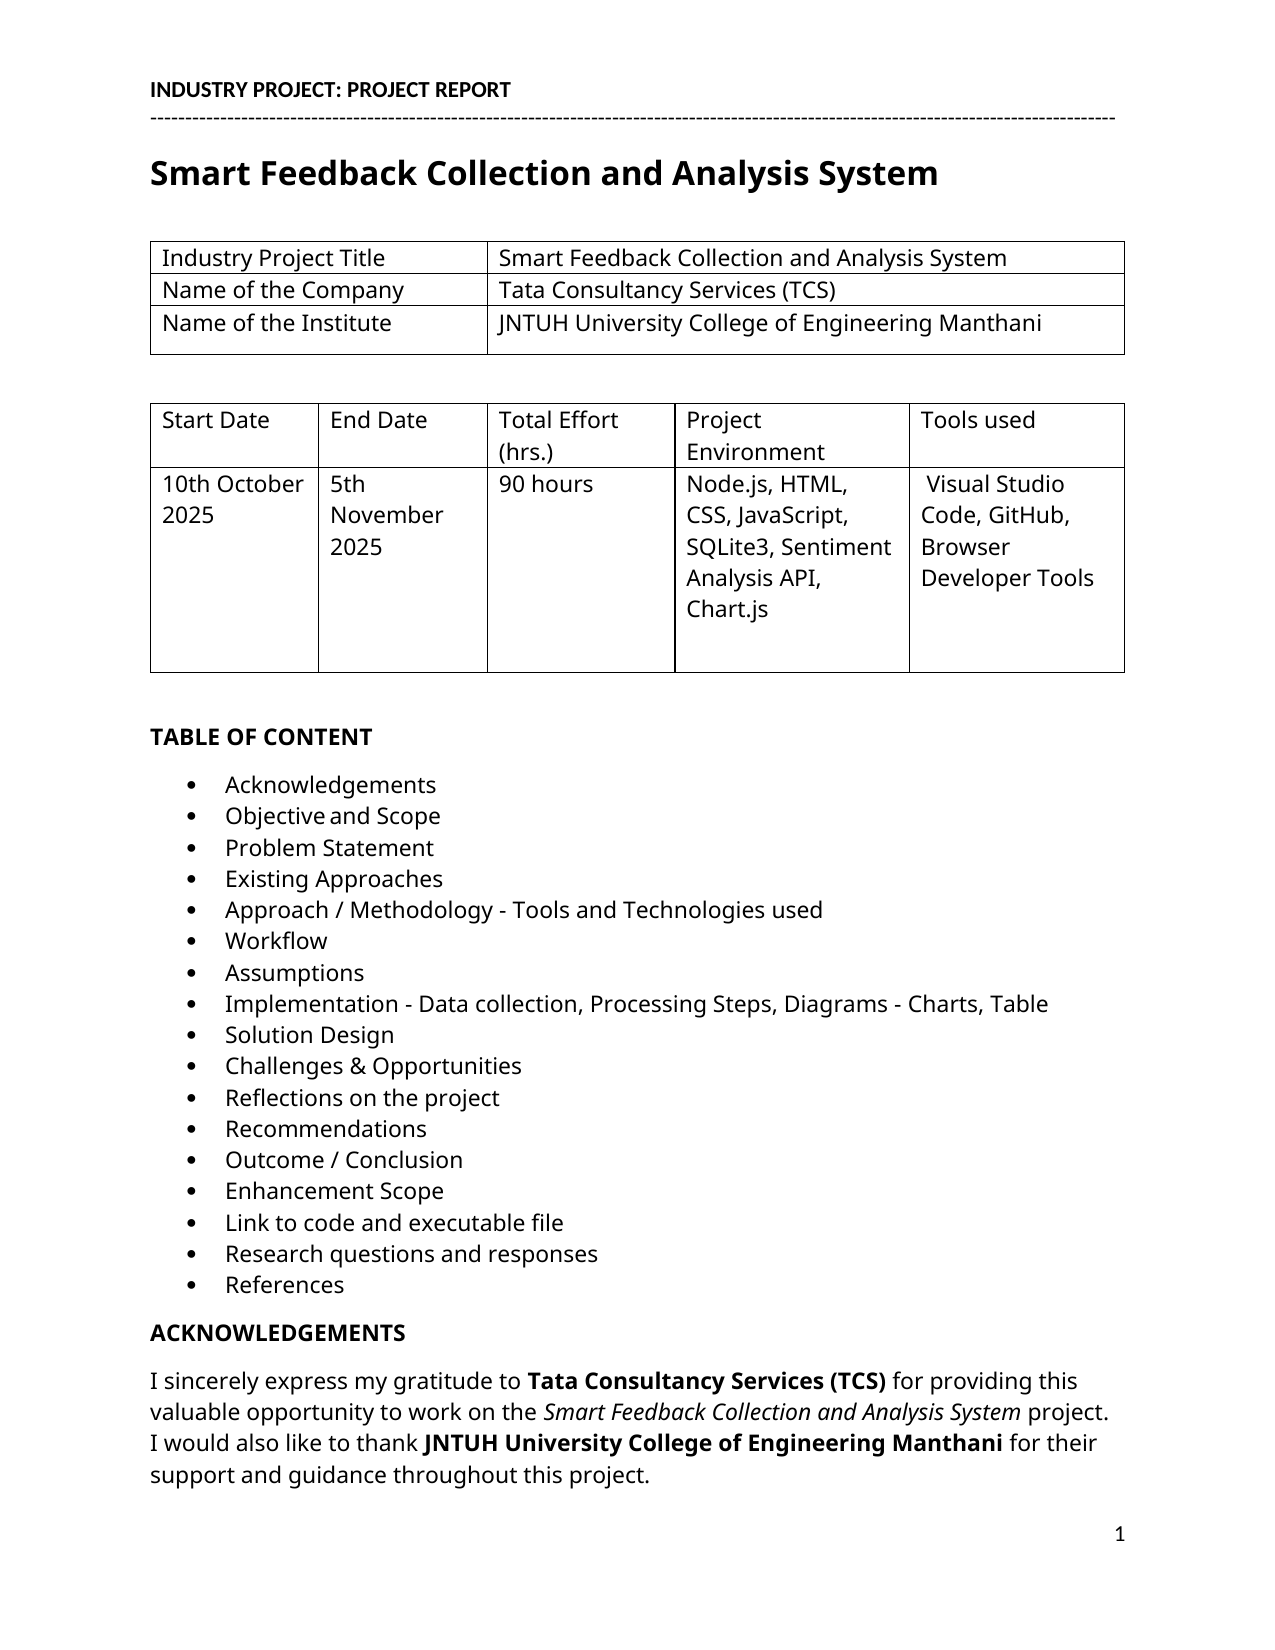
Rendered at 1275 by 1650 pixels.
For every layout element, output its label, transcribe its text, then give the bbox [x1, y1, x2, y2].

list Objective and Scope [187, 800, 1125, 831]
list Outcome / Conclusion [187, 1144, 1125, 1175]
list Existing Approaches [187, 863, 1125, 894]
table_header Tools used [910, 404, 1124, 467]
table_cell 5th November 2025 [319, 468, 487, 672]
text TABLE OF CONTENT [150, 721, 1125, 752]
list References [187, 1269, 1125, 1300]
list Solution Design [187, 1019, 1125, 1050]
list Challenges & Opportunities [187, 1050, 1125, 1081]
table_header End Date [319, 404, 487, 467]
list Reflections on the project [187, 1081, 1125, 1113]
table_cell Name of the Institute [151, 306, 487, 354]
table_cell Name of the Company [151, 274, 487, 305]
list Link to code and executable file [187, 1206, 1125, 1238]
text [150, 1365, 1125, 1490]
list Approach / Methodology - Tools and Technologies used [187, 894, 1125, 925]
list Research questions and responses [187, 1238, 1125, 1269]
table_header Total Effort (hrs.) [488, 404, 674, 467]
list Recommendations [187, 1113, 1125, 1144]
list Acknowledgements [187, 769, 1125, 800]
list Problem Statement [187, 831, 1125, 863]
text Smart Feedback Collection and Analysis System [150, 150, 1125, 195]
list Assumptions [187, 956, 1125, 988]
table_cell Visual Studio Code, GitHub, Browser Developer Tools [910, 468, 1124, 672]
table_header Project Environment [676, 404, 909, 467]
list Enhancement Scope [187, 1175, 1125, 1206]
table_cell Tata Consultancy Services (TCS) [488, 274, 1124, 305]
table_header Industry Project Title [151, 242, 487, 273]
list Workflow [187, 925, 1125, 956]
list Implementation - Data collection, Processing Steps, Diagrams - Charts, Table [187, 988, 1125, 1019]
table_cell 10th October 2025 [151, 468, 318, 672]
table_header Smart Feedback Collection and Analysis System [488, 242, 1124, 273]
text ACKNOWLEDGEMENTS [150, 1317, 1125, 1348]
table_cell 90 hours [488, 468, 674, 672]
table_cell Node.js, HTML, CSS, JavaScript, SQLite3, Sentiment Analysis API, Chart.js [676, 468, 909, 672]
table_cell JNTUH University College of Engineering Manthani [488, 306, 1124, 354]
table_header Start Date [151, 404, 318, 467]
